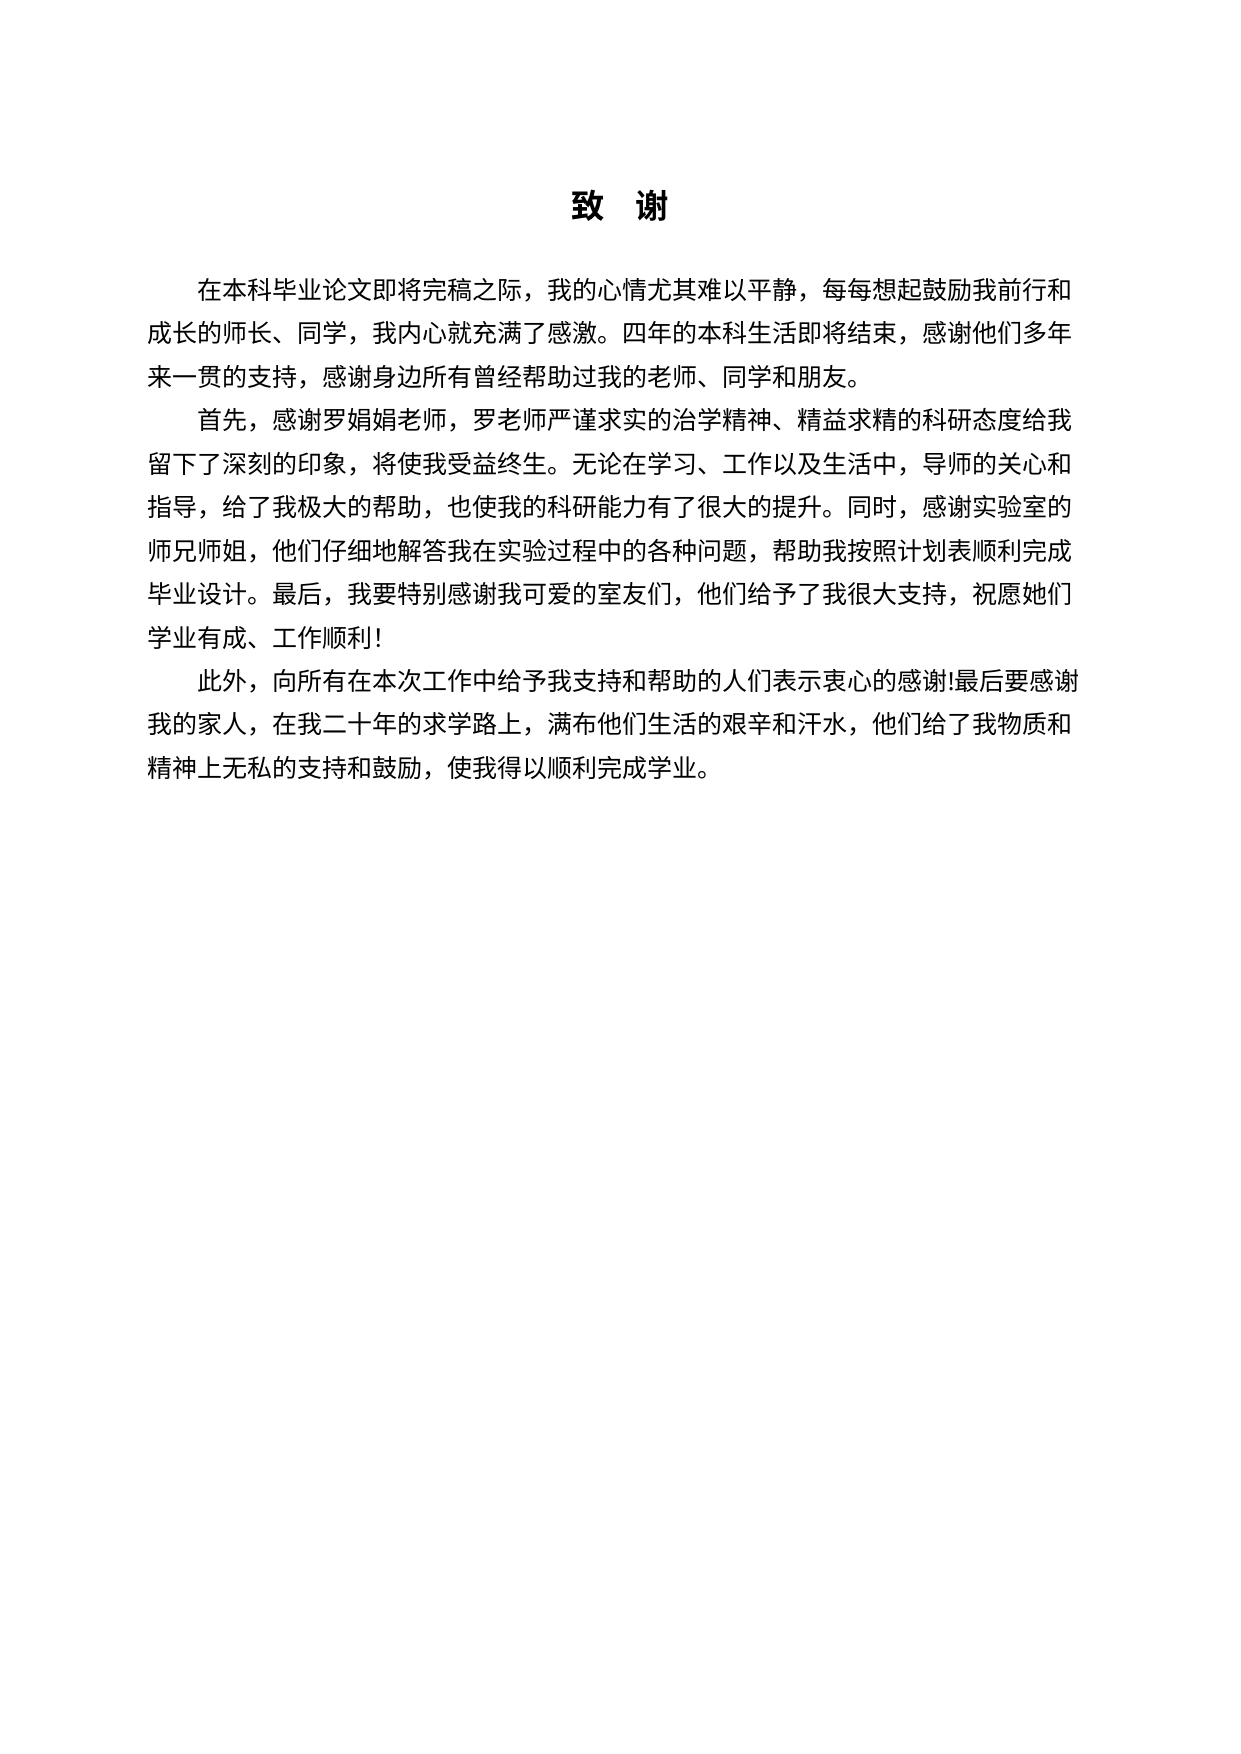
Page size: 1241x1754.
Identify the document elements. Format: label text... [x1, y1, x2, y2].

text 此外，向所有在本次工作中给予我支持和帮助的人们表示衷心的感谢!最后要感谢我的家人，在我二十年的求学路上，满布他们生活的艰辛和汗水，他们给了我物质和精神上无私的支持和鼓励，使我得以顺利完成学业。 [148, 661, 1092, 784]
text 首先，感谢罗娟娟老师，罗老师严谨求实的治学精神、精益求精的科研态度给我留下了深刻的印象，将使我受益终生。无论在学习、工作以及生活中，导师的关心和指导，给了我极大的帮助，也使我的科研能力有了很大的提升。同时，感谢实验室的师兄师姐，他们仔细地解答我在实验过程中的各种问题，帮助我按照计划表顺利完成毕业设计。最后，我要特别感谢我可爱的室友们，他们给予了我很大支持，祝愿她们学业有成、工作顺利！ [148, 401, 1092, 654]
text 在本科毕业论文即将完稿之际，我的心情尤其难以平静，每每想起鼓励我前行和成长的师长、同学，我内心就充满了感激。四年的本科生活即将结束，感谢他们多年来一贯的支持，感谢身边所有曾经帮助过我的老师、同学和朋友。 [148, 271, 1092, 394]
subtitle 致 谢 [148, 180, 1092, 228]
